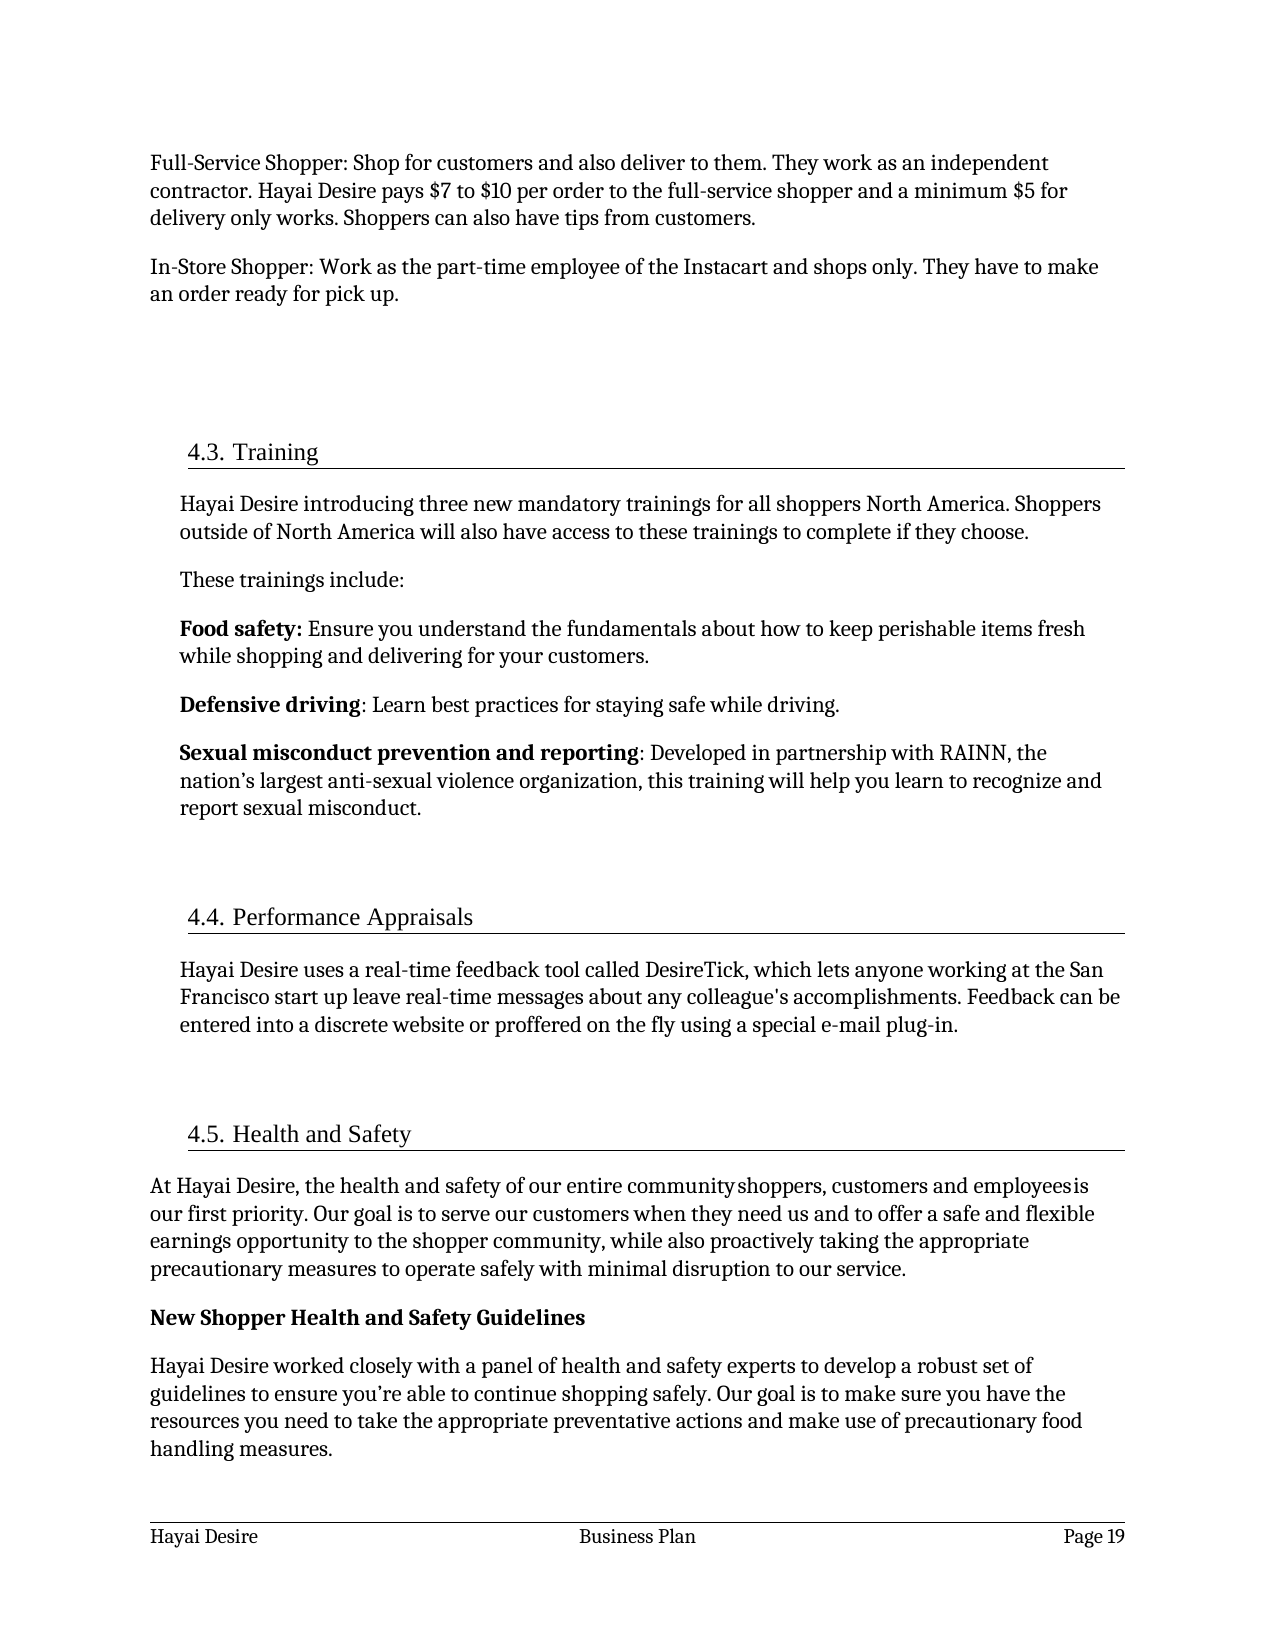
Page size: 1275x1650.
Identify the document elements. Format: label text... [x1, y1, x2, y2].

text Hayai Desire uses a real-time feedback tool called DesireTick, which lets anyone working at the San Francisco start up leave real-time messages about any colleague's accomplishments. Feedback can be entered into a discrete website or proffered on the fly using a special e-mail plug-in. [179, 957, 1125, 1038]
text Full-Service Shopper: Shop for customers and also deliver to them. They work as an independent contractor. Hayai Desire pays $7 to $10 per order to the full-service shopper and a minimum $5 for delivery only works. Shoppers can also have tips from customers. [150, 150, 1125, 232]
text Defensive driving: Learn best practices for staying safe while driving. [179, 692, 1125, 718]
text New Shopper Health and Safety Guidelines [150, 1304, 1125, 1331]
text These trainings include: [179, 567, 1125, 593]
text Hayai Desire worked closely with a panel of health and safety experts to develop a robust set of guidelines to ensure you’re able to continue shopping safely. Our goal is to make sure you have the resources you need to take the appropriate preventative actions and make use of precautionary food handling measures. [150, 1353, 1125, 1462]
text Food safety: Ensure you understand the fundamentals about how to keep perishable items fresh while shopping and delivering for your customers. [179, 616, 1125, 669]
text Hayai Desire introducing three new mandatory trainings for all shoppers North America. Shoppers outside of North America will also have access to these trainings to complete if they choose. [179, 491, 1125, 545]
subtitle Health and Safety [187, 1119, 1125, 1151]
text Sexual misconduct prevention and reporting: Developed in partnership with RAINN, the nation’s largest anti-sexual violence organization, this training will help you learn to recognize and report sexual misconduct. [179, 740, 1125, 822]
text In-Store Shopper: Work as the part-time employee of the Instacart and shops only. They have to make an order ready for pick up. [150, 254, 1125, 308]
subtitle Performance Appraisals [187, 902, 1125, 934]
text At Hayai Desire, the health and safety of our entire community shoppers, customers and employees is our first priority. Our goal is to serve our customers when they need us and to offer a safe and flexible earnings opportunity to the shopper community, while also proactively taking the appropriate precautionary measures to operate safely with minimal disruption to our service. [150, 1173, 1125, 1282]
subtitle Training [187, 437, 1125, 469]
